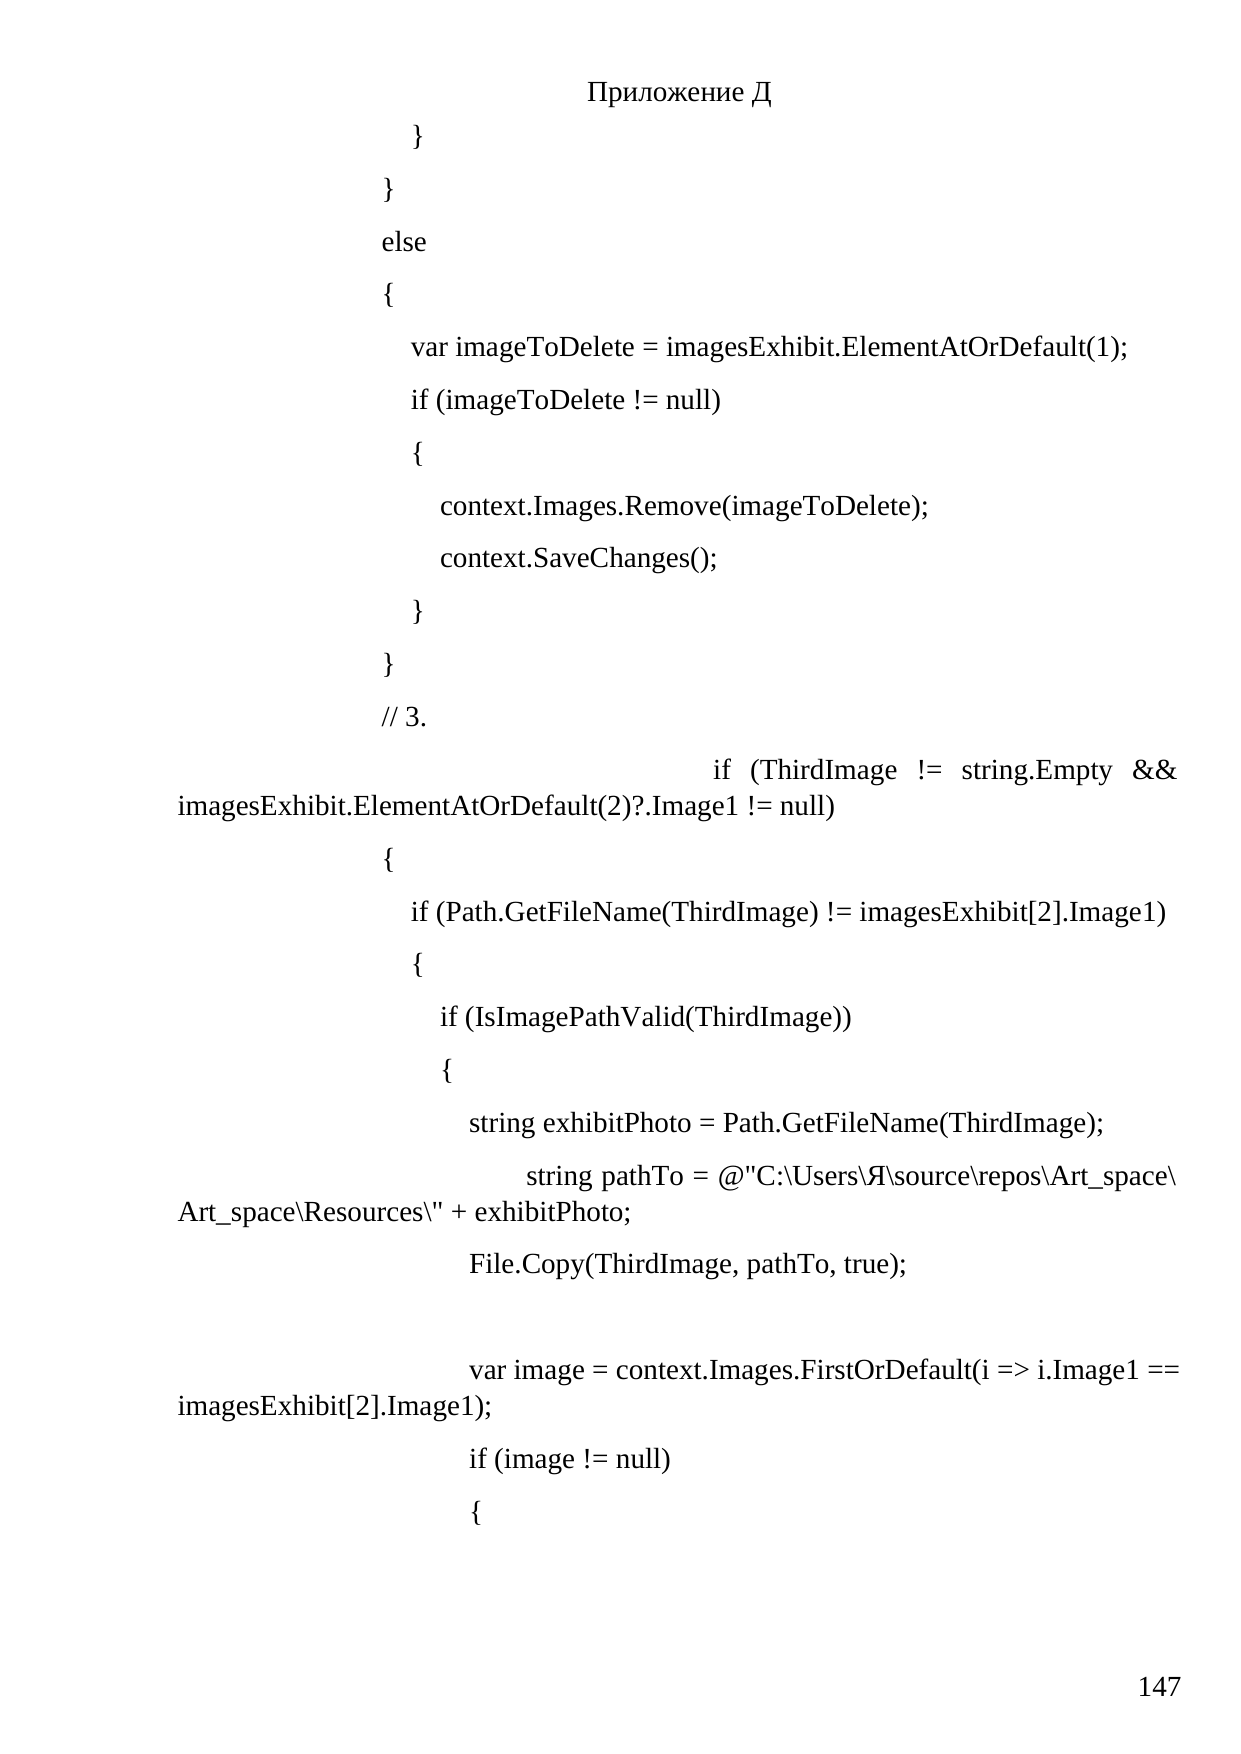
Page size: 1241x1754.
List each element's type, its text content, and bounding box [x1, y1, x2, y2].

text { [177, 946, 1181, 980]
text string exhibitPhoto = Path.GetFileName(ThirdImage); [177, 1105, 1181, 1138]
text } [177, 171, 1181, 204]
text { [177, 1494, 1181, 1528]
text { [177, 841, 1181, 874]
text context.Images.Remove(imageToDelete); [177, 488, 1181, 521]
text if (image != null) [177, 1441, 1181, 1475]
text { [177, 435, 1181, 468]
text var image = context.Images.FirstOrDefault(i => i.Image1 == imagesExhibit[2].Image1); [177, 1352, 1181, 1422]
text if (ThirdImage != string.Empty && imagesExhibit.ElementAtOrDefault(2)?.Image1 != null) [177, 752, 1181, 822]
text } [177, 118, 1181, 152]
text } [177, 593, 1181, 627]
text var imageToDelete = imagesExhibit.ElementAtOrDefault(1); [177, 329, 1181, 363]
text } [177, 646, 1181, 680]
text { [177, 277, 1181, 310]
text { [177, 1052, 1181, 1086]
text string pathTo = @"C:\Users\Я\source\repos\Art_space\Art_space\Resources\" + exhibitPhoto; [177, 1158, 1181, 1227]
text context.SaveChanges(); [177, 541, 1181, 574]
text if (IsImagePathValid(ThirdImage)) [177, 999, 1181, 1033]
text else [177, 224, 1181, 257]
text File.Copy(ThirdImage, pathTo, true); [177, 1247, 1181, 1280]
text if (imageToDelete != null) [177, 382, 1181, 416]
text // 3. [177, 699, 1181, 733]
text if (Path.GetFileName(ThirdImage) != imagesExhibit[2].Image1) [177, 894, 1181, 927]
